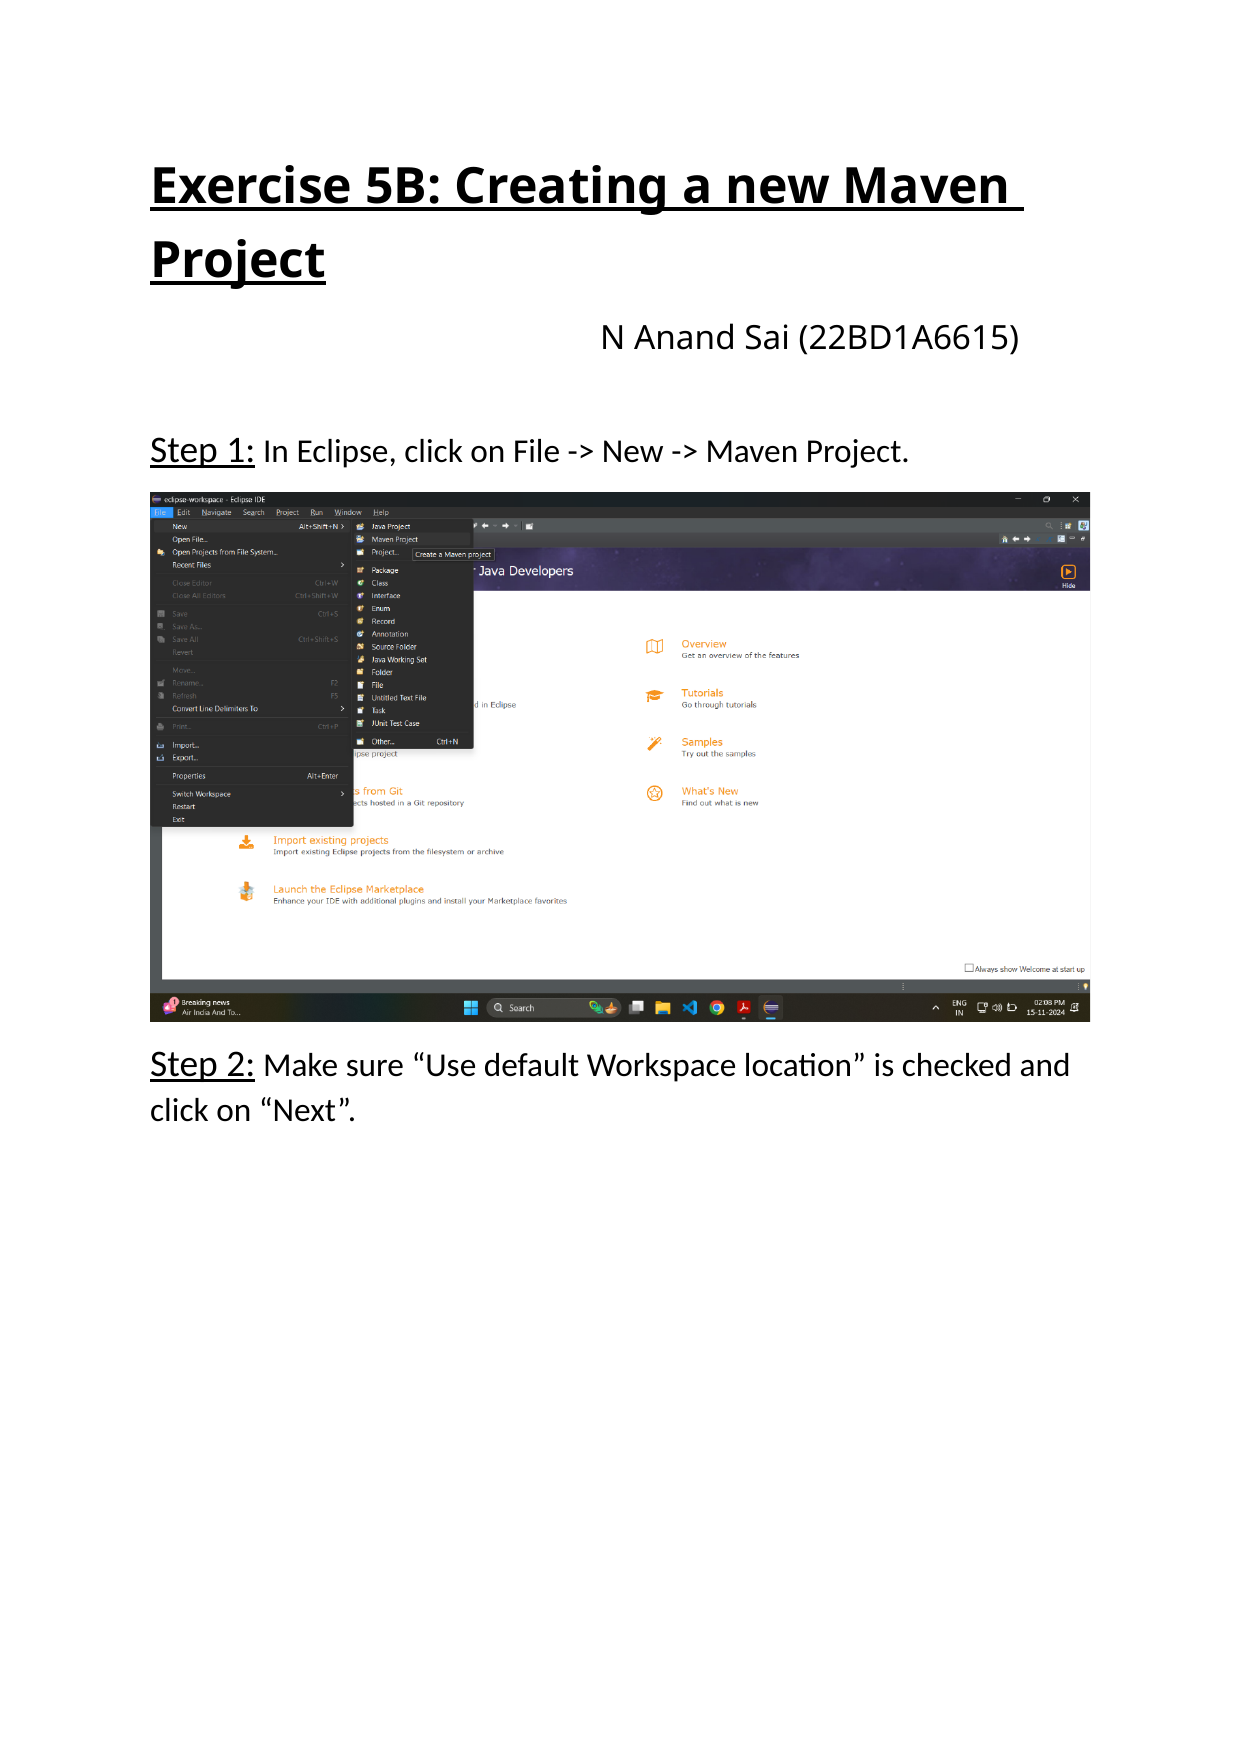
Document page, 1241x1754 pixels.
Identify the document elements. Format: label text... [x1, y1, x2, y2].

text Step 2: Make sure “Use default Workspace location” is checked and click on “Next”. [150, 1040, 1090, 1130]
picture [150, 492, 1091, 1022]
text Step 1: In Eclipse, click on File -> New -> Maven Project. [150, 426, 1090, 472]
text N Anand Sai (22BD1A6615) [525, 314, 1090, 359]
text Exercise 5B: Creating a new Maven Project [150, 150, 1090, 292]
